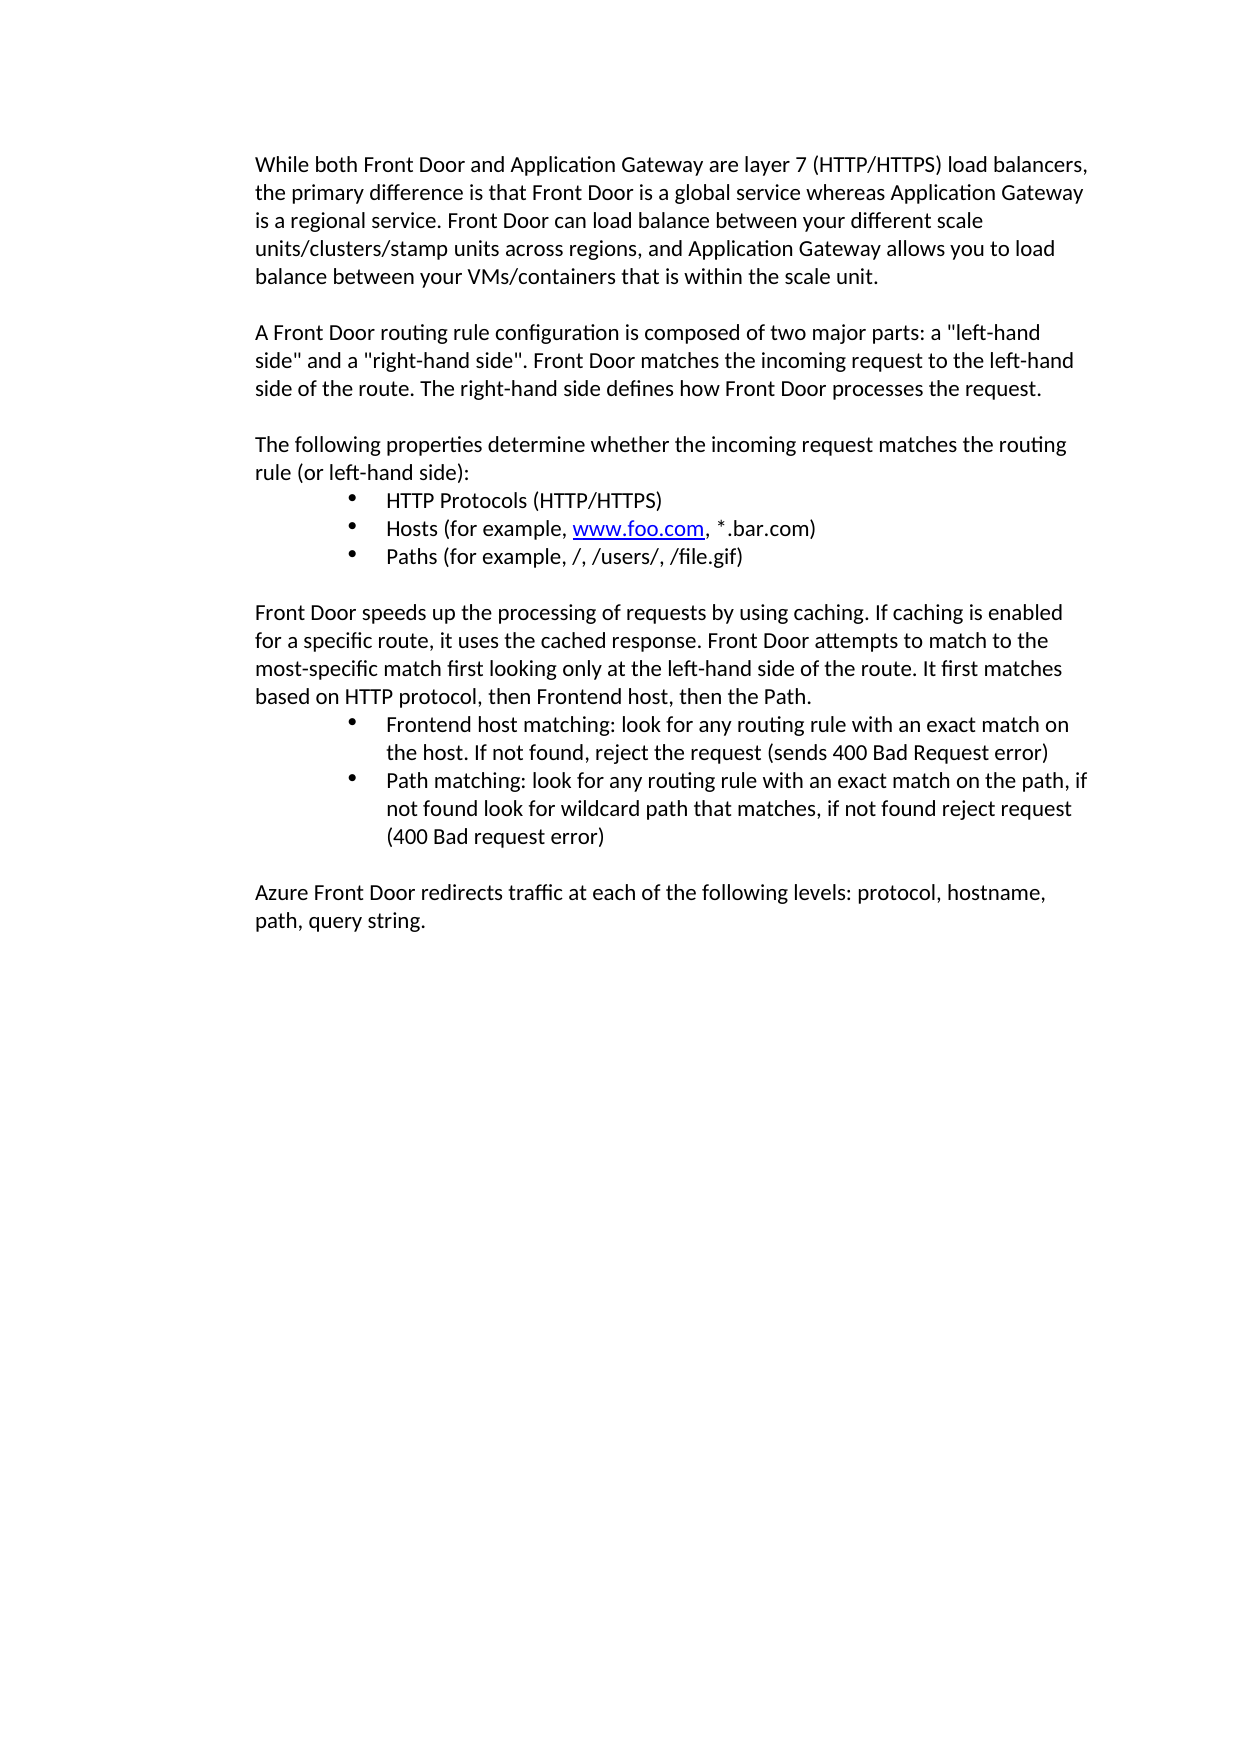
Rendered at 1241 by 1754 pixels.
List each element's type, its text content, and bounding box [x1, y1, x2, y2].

list Hosts (for example, www.foo.com, *.bar.com) [348, 514, 1090, 542]
text Azure Front Door redirects traffic at each of the following levels: protocol, hostname, path, query string. [255, 878, 1090, 934]
text Front Door speeds up the processing of requests by using caching. If caching is enabled for a specific route, it uses the cached response. Front Door attempts to match to the most-specific match first looking only at the left-hand side of the route. It first matches based on HTTP protocol, then Frontend host, then the Path. [255, 598, 1090, 710]
text While both Front Door and Application Gateway are layer 7 (HTTP/HTTPS) load balancers, the primary difference is that Front Door is a global service whereas Application Gateway is a regional service. Front Door can load balance between your different scale units/clusters/stamp units across regions, and Application Gateway allows you to load balance between your VMs/containers that is within the scale unit. [255, 150, 1090, 290]
list Path matching: look for any routing rule with an exact match on the path, if not found look for wildcard path that matches, if not found reject request (400 Bad request error) [348, 766, 1090, 851]
list Paths (for example, /, /users/, /file.gif) [348, 542, 1090, 570]
text A Front Door routing rule configuration is composed of two major parts: a "left-hand side" and a "right-hand side". Front Door matches the incoming request to the left-hand side of the route. The right-hand side defines how Front Door processes the request. [255, 318, 1090, 402]
list HTTP Protocols (HTTP/HTTPS) [348, 486, 1090, 514]
list Frontend host matching: look for any routing rule with an exact match on the host. If not found, reject the request (sends 400 Bad Request error) [348, 710, 1090, 766]
text The following properties determine whether the incoming request matches the routing rule (or left-hand side): [255, 430, 1090, 486]
